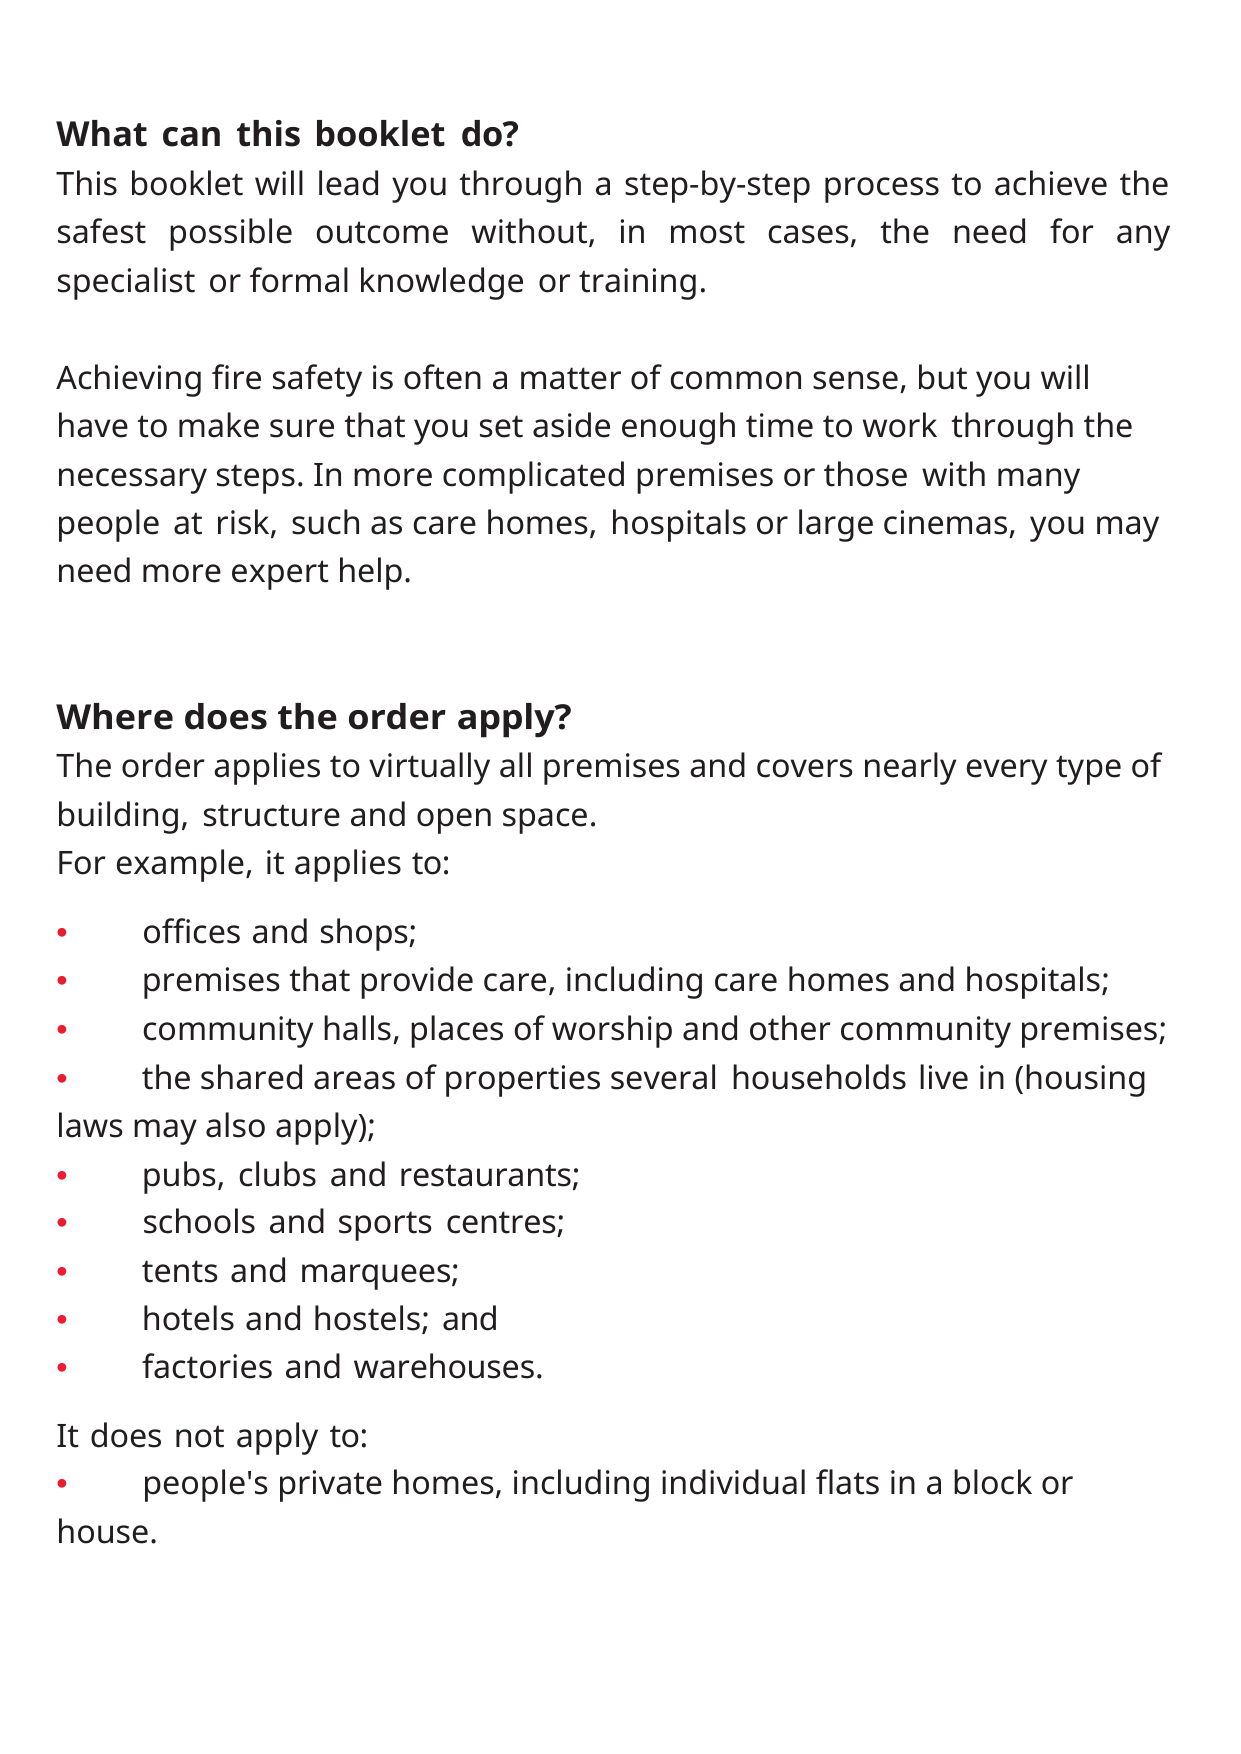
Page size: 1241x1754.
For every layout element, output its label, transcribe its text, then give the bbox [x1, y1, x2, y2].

subtitle Where does the order apply? [56, 692, 1171, 739]
list people's private homes, including individual flats in a block or house. [56, 1460, 1171, 1553]
list the shared areas of properties several households live in (housing laws may also apply); [56, 1055, 1171, 1147]
text The order applies to virtually all premises and covers nearly every type of building, structure and open space. [56, 743, 1171, 835]
text Achieving fire safety is often a matter of common sense, but you will have to make sure that you set aside enough time to work through the necessary steps. In more complicated premises or those with many people at risk, such as care homes, hospitals or large cinemas, you may need more expert help. [56, 355, 1171, 592]
list premises that provide care, including care homes and hospitals; [56, 957, 1171, 1001]
list hotels and hostels; and [56, 1296, 1171, 1340]
list schools and sports centres; [56, 1199, 1171, 1243]
list community halls, places of worship and other community premises; [56, 1006, 1171, 1050]
text It does not apply to: [56, 1412, 1171, 1456]
text This booklet will lead you through a step-by-step process to achieve the safest possible outcome without, in most cases, the need for any specialist or formal knowledge or training. [56, 161, 1171, 302]
list pubs, clubs and restaurants; [56, 1152, 1171, 1196]
text For example, it applies to: [56, 840, 1171, 884]
subtitle What can this booklet do? [56, 110, 1171, 157]
list offices and shops; [56, 909, 1171, 953]
list tents and marquees; [56, 1248, 1171, 1292]
list factories and warehouses. [56, 1344, 1171, 1388]
